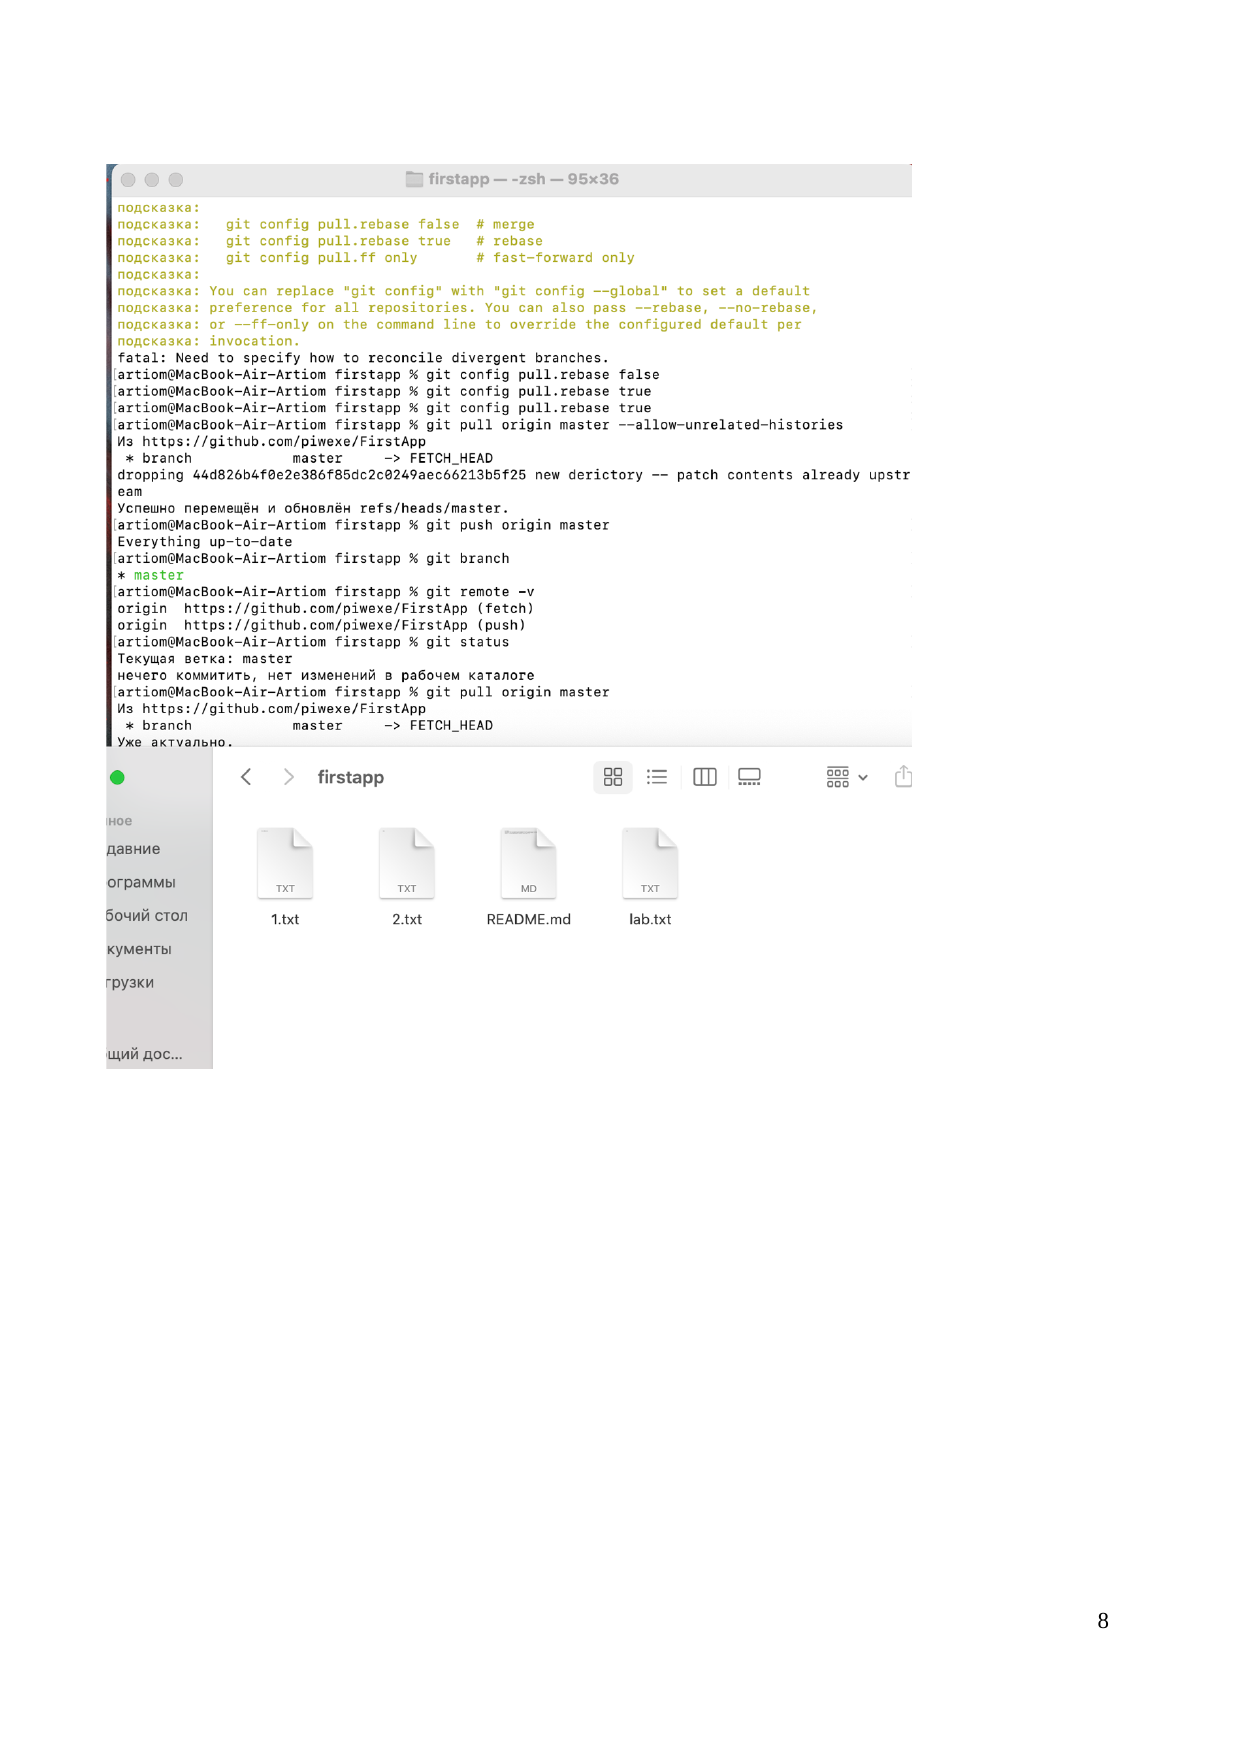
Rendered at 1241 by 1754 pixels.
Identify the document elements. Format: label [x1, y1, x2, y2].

picture [106, 164, 912, 1069]
